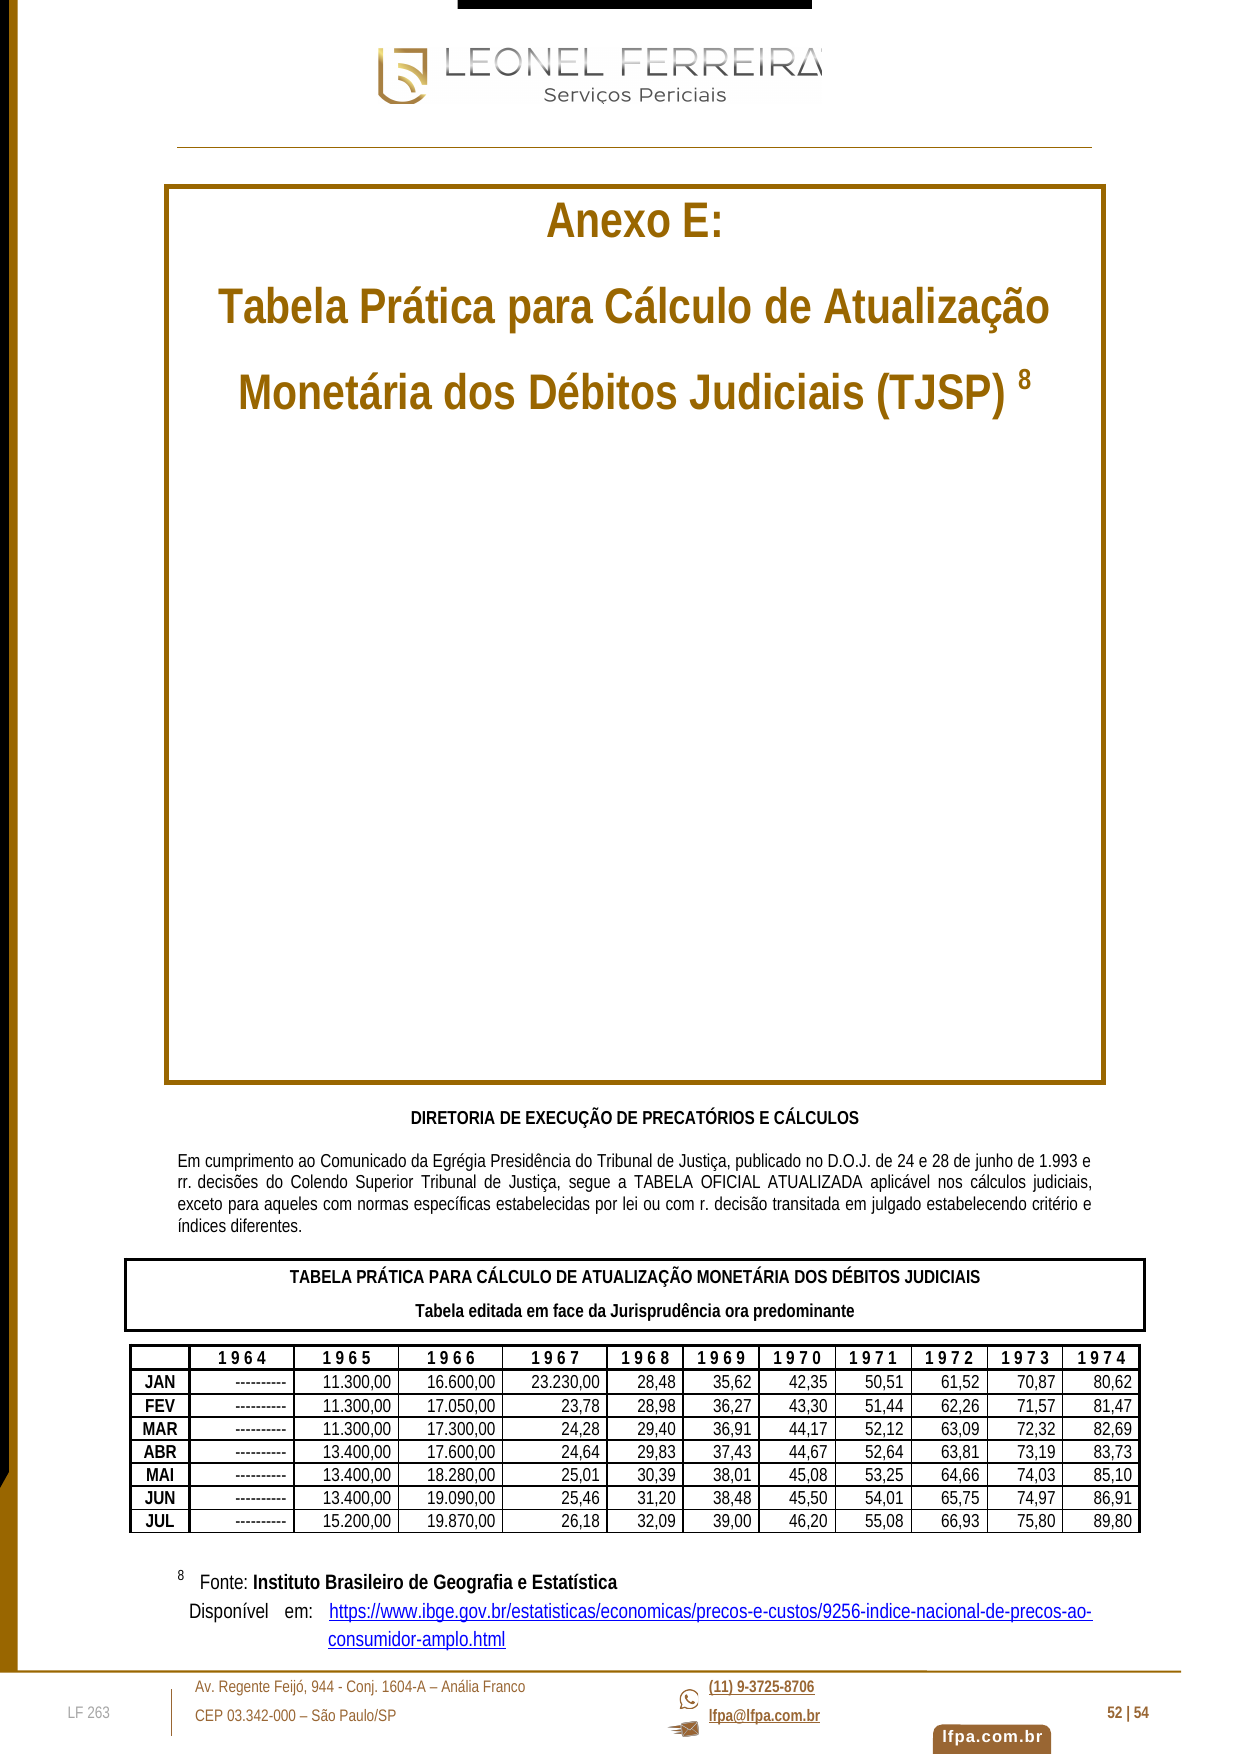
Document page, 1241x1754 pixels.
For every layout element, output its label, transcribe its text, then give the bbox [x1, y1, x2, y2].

table_cell 70,87 [988, 1371, 1062, 1393]
table_cell 16.600,00 [399, 1371, 502, 1393]
table_cell 36,91 [684, 1418, 758, 1439]
table_cell 52,12 [836, 1418, 911, 1439]
table_cell 25,46 [503, 1487, 606, 1508]
table_cell 74,97 [988, 1487, 1062, 1508]
table_cell 29,83 [608, 1441, 682, 1462]
table_header 1 9 7 1 [836, 1347, 911, 1368]
table_cell 85,10 [1063, 1464, 1138, 1485]
table_header 1 9 6 5 [295, 1347, 398, 1368]
table_cell 17.050,00 [399, 1395, 502, 1416]
table_cell 17.300,00 [399, 1418, 502, 1439]
text Em cumprimento ao Comunicado da Egrégia Presidência do Tribunal de Justiça, publicado no D.O.J. de 24 e 28 de junho de 1.993 e rr. decisões do Colendo Superior Tribunal de Justiça, segue a TABELA OFICIAL ATUALIZADA aplicável nos cálculos judiciais, exceto para aqueles com normas específicas estabelecidas por lei ou com r. decisão transitada em julgado estabelecendo critério e índices diferentes. [177, 1150, 1092, 1236]
table_header 1 9 6 6 [399, 1347, 502, 1368]
table_cell 15.200,00 [295, 1510, 398, 1532]
picture [667, 1721, 699, 1737]
table_cell MAI [132, 1464, 188, 1485]
table_cell 55,08 [836, 1510, 911, 1532]
table_cell JUN [132, 1487, 188, 1508]
table_header 1 9 6 4 [191, 1347, 293, 1368]
table_cell 38,48 [684, 1487, 758, 1508]
table_cell 52,64 [836, 1441, 911, 1462]
table_cell 66,93 [912, 1510, 987, 1532]
table_cell 25,01 [503, 1464, 606, 1485]
table_cell 43,30 [760, 1395, 835, 1416]
table_cell 63,09 [912, 1418, 987, 1439]
table_cell 51,44 [836, 1395, 911, 1416]
table_header 1 9 7 0 [760, 1347, 835, 1368]
table_cell 62,26 [912, 1395, 987, 1416]
table_cell Tabela editada em face da Jurisprudência ora predominante [127, 1293, 1143, 1328]
table_cell 30,39 [608, 1464, 682, 1485]
table_cell 71,57 [988, 1395, 1062, 1416]
table_cell ---------- [191, 1395, 293, 1416]
text Anexo E: Tabela Prática para Cálculo de Atualização Monetária dos Débitos Judiciais (TJSP) [169, 189, 1101, 420]
table_cell 23.230,00 [503, 1371, 606, 1393]
table_cell 82,69 [1063, 1418, 1138, 1439]
table_cell JUL [132, 1510, 188, 1532]
table_cell 19.090,00 [399, 1487, 502, 1508]
table_cell 63,81 [912, 1441, 987, 1462]
table_cell ---------- [191, 1371, 293, 1393]
table_cell ---------- [191, 1418, 293, 1439]
table_cell 64,66 [912, 1464, 987, 1485]
table_cell 35,62 [684, 1371, 758, 1393]
table_cell 11.300,00 [295, 1395, 398, 1416]
table_cell 13.400,00 [295, 1441, 398, 1462]
table_cell 31,20 [608, 1487, 682, 1508]
table_cell 26,18 [503, 1510, 606, 1532]
table_cell MAR [132, 1418, 188, 1439]
table_cell ---------- [191, 1441, 293, 1462]
table_cell 13.400,00 [295, 1464, 398, 1485]
table_header 1 9 7 3 [988, 1347, 1062, 1368]
table_cell 80,62 [1063, 1371, 1138, 1393]
table_cell 18.280,00 [399, 1464, 502, 1485]
table_cell ---------- [191, 1510, 293, 1532]
table_cell 32,09 [608, 1510, 682, 1532]
table_cell 24,64 [503, 1441, 606, 1462]
table_cell 73,19 [988, 1441, 1062, 1462]
table_cell 61,52 [912, 1371, 987, 1393]
table_header 1 9 6 9 [684, 1347, 758, 1368]
table_cell 19.870,00 [399, 1510, 502, 1532]
table_header 1 9 6 8 [608, 1347, 682, 1368]
table_cell 44,67 [760, 1441, 835, 1462]
table_cell 72,32 [988, 1418, 1062, 1439]
table_cell 24,28 [503, 1418, 606, 1439]
table_cell 11.300,00 [295, 1371, 398, 1393]
table_cell 17.600,00 [399, 1441, 502, 1462]
text DIRETORIA DE EXECUÇÃO DE PRECATÓRIOS E CÁLCULOS [177, 1107, 1092, 1128]
table_cell 54,01 [836, 1487, 911, 1508]
table_header TABELA PRÁTICA PARA CÁLCULO DE ATUALIZAÇÃO MONETÁRIA DOS DÉBITOS JUDICIAIS [127, 1261, 1143, 1293]
table_cell 11.300,00 [295, 1418, 398, 1439]
table_cell 13.400,00 [295, 1487, 398, 1508]
table_cell 29,40 [608, 1418, 682, 1439]
table_cell 46,20 [760, 1510, 835, 1532]
table_cell 38,01 [684, 1464, 758, 1485]
table_cell 86,91 [1063, 1487, 1138, 1508]
table_header [132, 1347, 188, 1368]
table_cell 37,43 [684, 1441, 758, 1462]
table_cell FEV [132, 1395, 188, 1416]
picture [378, 47, 822, 104]
table_cell ---------- [191, 1487, 293, 1508]
picture [679, 1689, 699, 1708]
table_header 1 9 6 7 [503, 1347, 606, 1368]
table_cell 23,78 [503, 1395, 606, 1416]
table_cell 36,27 [684, 1395, 758, 1416]
table_cell 28,98 [608, 1395, 682, 1416]
table_cell JAN [132, 1371, 188, 1393]
table_cell 50,51 [836, 1371, 911, 1393]
table_cell 65,75 [912, 1487, 987, 1508]
table_cell ---------- [191, 1464, 293, 1485]
table_cell 74,03 [988, 1464, 1062, 1485]
table_cell 89,80 [1063, 1510, 1138, 1532]
table_cell 45,08 [760, 1464, 835, 1485]
table_cell 28,48 [608, 1371, 682, 1393]
table_cell 44,17 [760, 1418, 835, 1439]
table_cell 81,47 [1063, 1395, 1138, 1416]
table_cell 75,80 [988, 1510, 1062, 1532]
table_cell ABR [132, 1441, 188, 1462]
table_cell 39,00 [684, 1510, 758, 1532]
table_cell 42,35 [760, 1371, 835, 1393]
table_cell 45,50 [760, 1487, 835, 1508]
table_header 1 9 7 2 [912, 1347, 987, 1368]
table_header 1 9 7 4 [1063, 1347, 1138, 1368]
table_cell 83,73 [1063, 1441, 1138, 1462]
table_cell 53,25 [836, 1464, 911, 1485]
